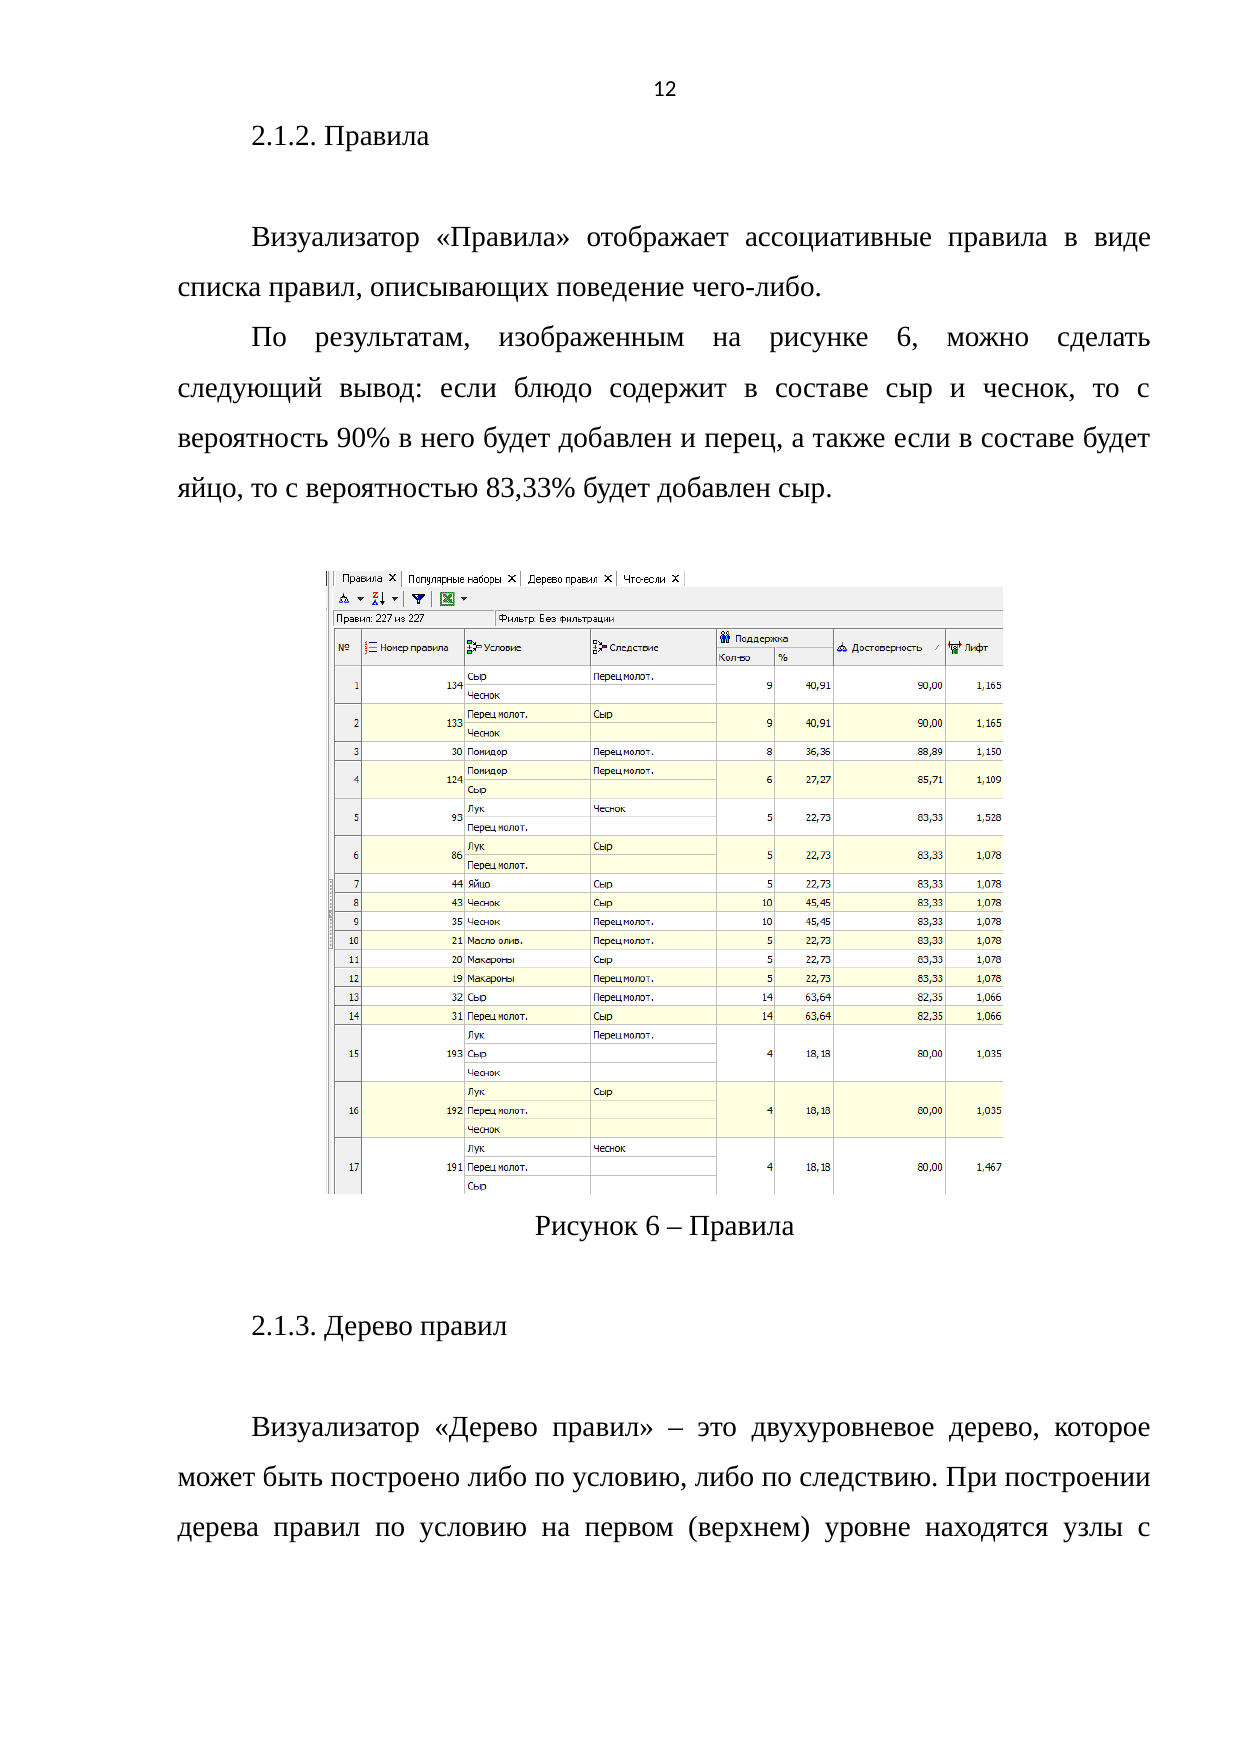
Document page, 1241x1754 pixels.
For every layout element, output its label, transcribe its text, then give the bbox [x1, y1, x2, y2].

text По результатам, изображенным на рисунке 6, можно сделать следующий вывод: если блюдо содержит в составе сыр и чеснок, то с вероятность 90% в него будет добавлен и перец, а также если в составе будет яйцо, то с вероятностью 83,33% будет добавлен сыр. [177, 319, 1152, 504]
text Визуализатор «Правила» отображает ассоциативные правила в виде списка правил, описывающих поведение чего-либо. [177, 219, 1152, 303]
subtitle 2.1.2. Правила [251, 118, 1152, 152]
text Рисунок 6 – Правила [177, 1208, 1152, 1241]
subtitle 2.1.3. Дерево правил [251, 1308, 1152, 1342]
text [177, 1409, 1152, 1543]
picture [326, 571, 1003, 1194]
